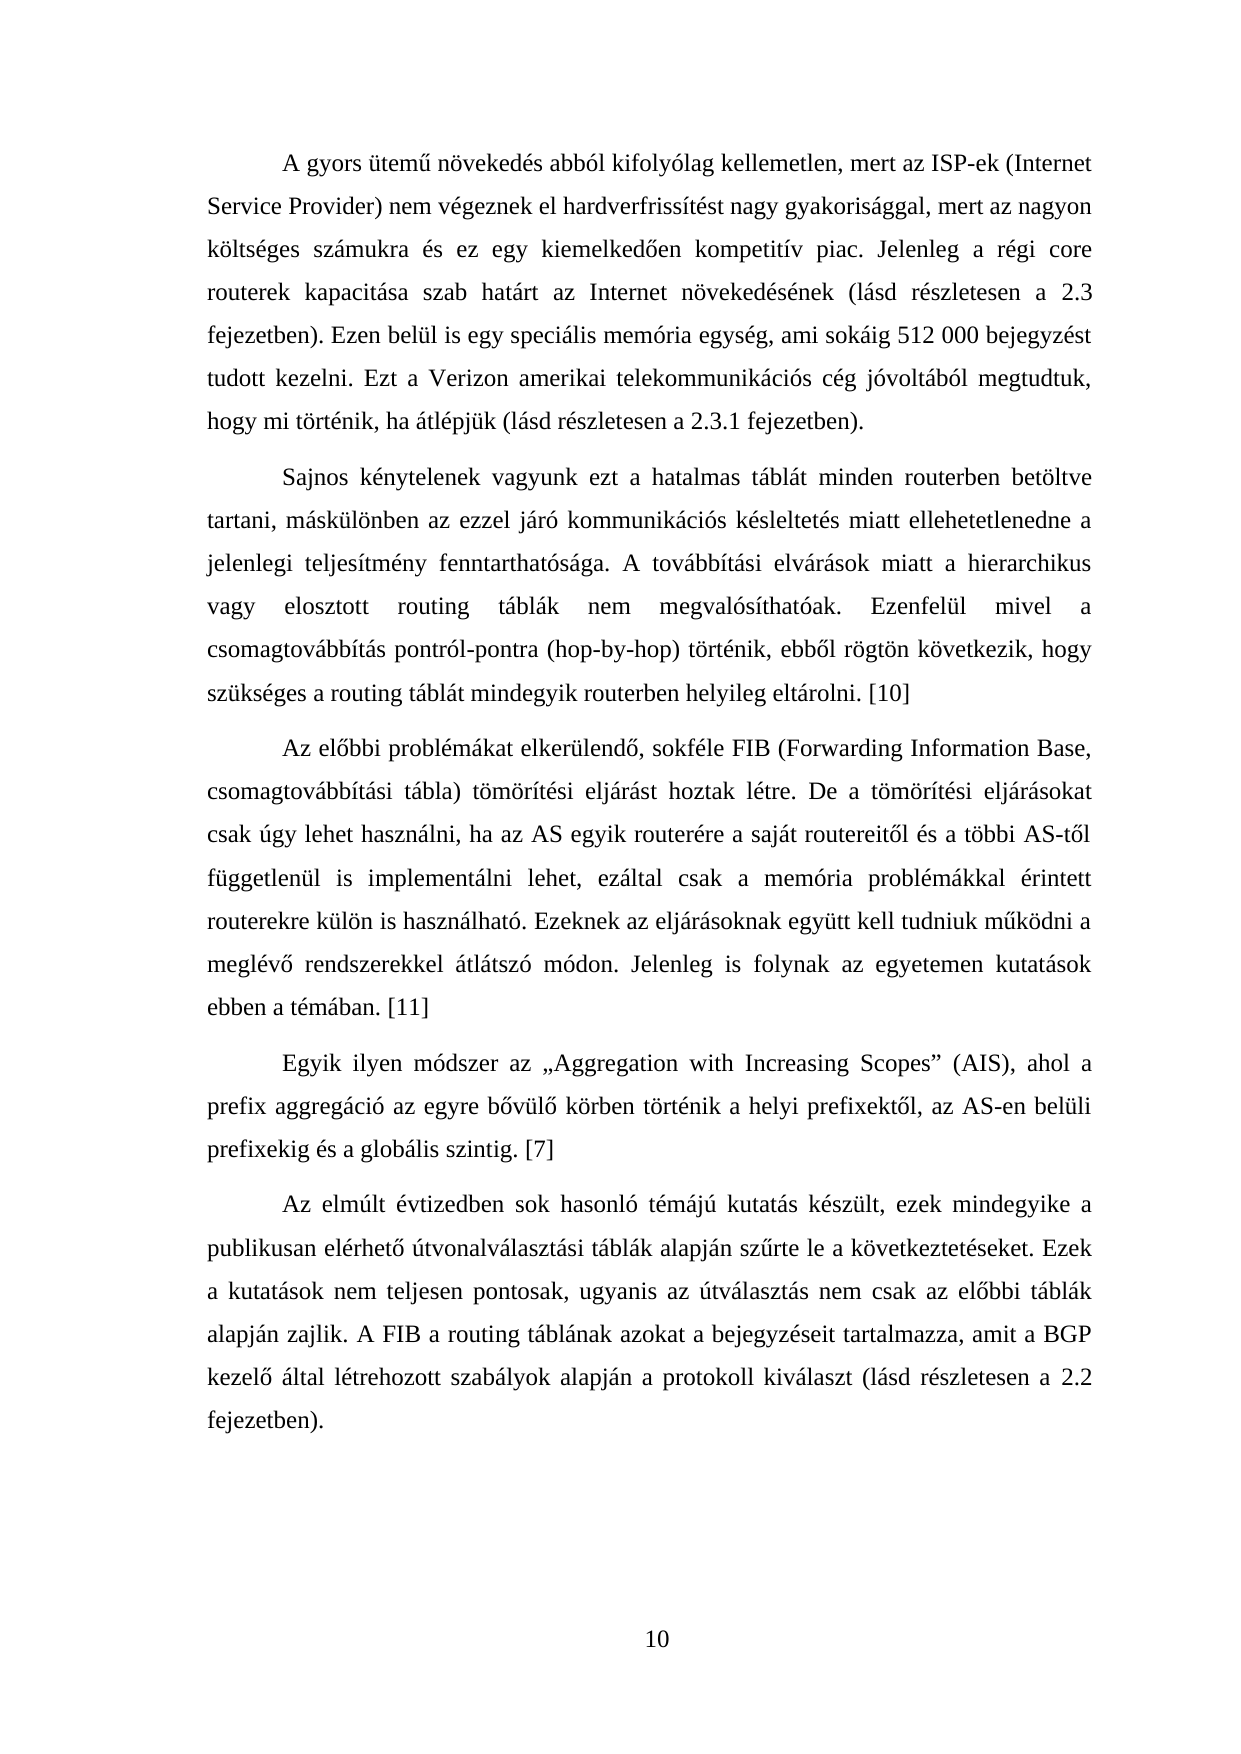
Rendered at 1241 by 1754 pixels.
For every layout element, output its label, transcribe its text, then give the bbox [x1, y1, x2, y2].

text Az előbbi problémákat elkerülendő, sokféle FIB (Forwarding Information Base, csomagtovábbítási tábla) tömörítési eljárást hoztak létre. De a tömörítési eljárásokat csak úgy lehet használni, ha az AS egyik routerére a saját routereitől és a többi AS-től függetlenül is implementálni lehet, ezáltal csak a memória problémákkal érintett routerekre külön is használható. Ezeknek az eljárásoknak együtt kell tudniuk működni a meglévő rendszerekkel átlátszó módon. Jelenleg is folynak az egyetemen kutatások ebben a témában. [207, 733, 1092, 1021]
text Egyik ilyen módszer az „Aggregation with Increasing Scopes” (AIS), ahol a prefix aggregáció az egyre bővülő körben történik a helyi prefixektől, az AS-en belüli prefixekig és a globális szintig. [207, 1048, 1092, 1163]
text Sajnos kénytelenek vagyunk ezt a hatalmas táblát minden routerben betöltve tartani, máskülönben az ezzel járó kommunikációs késleltetés miatt ellehetetlenedne a jelenlegi teljesítmény fenntarthatósága. A továbbítási elvárások miatt a hierarchikus vagy elosztott routing táblák nem megvalósíthatóak. Ezenfelül mivel a csomagtovábbítás pontról-pontra (hop-by-hop) történik, ebből rögtön következik, hogy szükséges a routing táblát mindegyik routerben helyileg eltárolni. [207, 462, 1092, 706]
text A gyors ütemű növekedés abból kifolyólag kellemetlen, mert az ISP-ek (Internet Service Provider) nem végeznek el hardverfrissítést nagy gyakorisággal, mert az nagyon költséges számukra és ez egy kiemelkedően kompetitív piac. Jelenleg a régi core routerek kapacitása szab határt az Internet növekedésének (lásd részletesen a 2.3 fejezetben). Ezen belül is egy speciális memória egység, ami sokáig 512 000 bejegyzést tudott kezelni. Ezt a Verizon amerikai telekommunikációs cég jóvoltából megtudtuk, hogy mi történik, ha átlépjük (lásd részletesen a 2.3.1 fejezetben). [207, 148, 1092, 435]
text Az elmúlt évtizedben sok hasonló témájú kutatás készült, ezek mindegyike a publikusan elérhető útvonalválasztási táblák alapján szűrte le a következtetéseket. Ezek a kutatások nem teljesen pontosak, ugyanis az útválasztás nem csak az előbbi táblák alapján zajlik. A FIB a routing táblának azokat a bejegyzéseit tartalmazza, amit a BGP kezelő által létrehozott szabályok alapján a protokoll kiválaszt (lásd részletesen a 2.2 fejezetben). [207, 1189, 1092, 1434]
